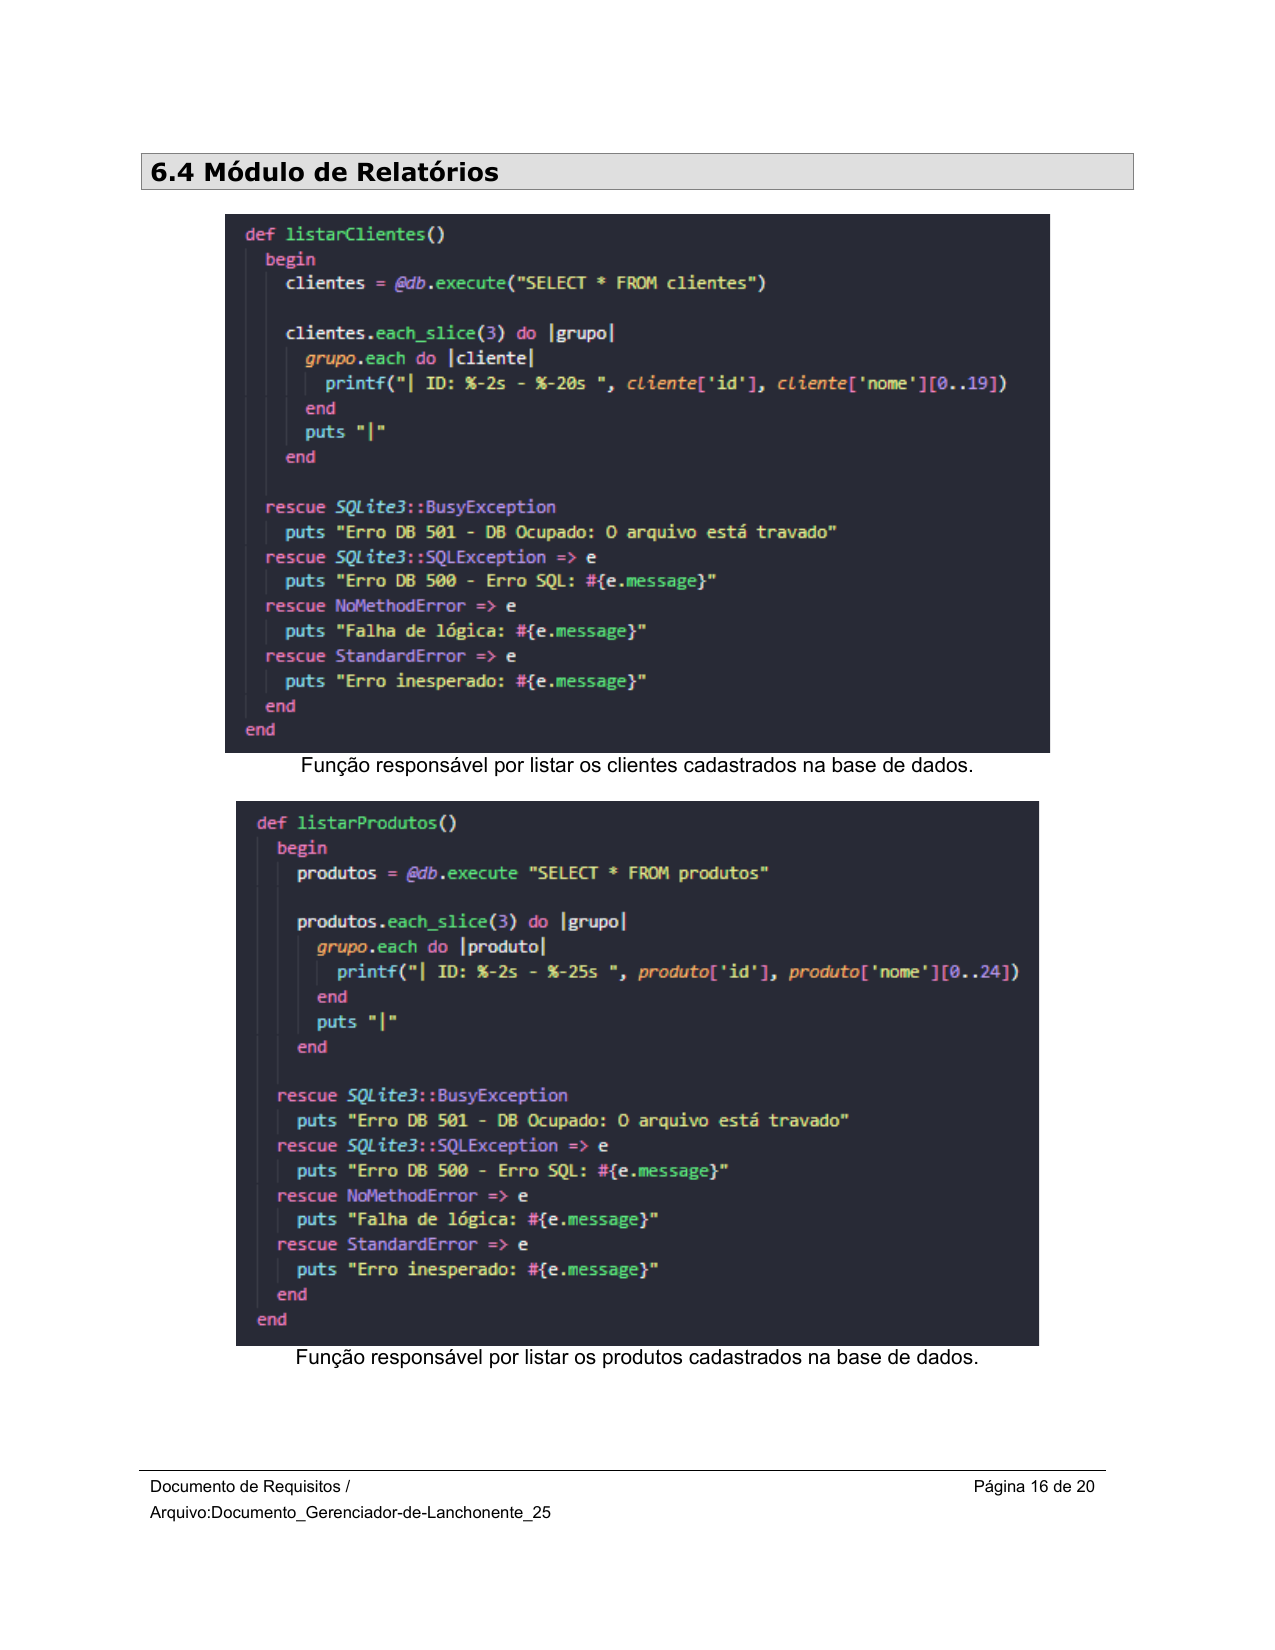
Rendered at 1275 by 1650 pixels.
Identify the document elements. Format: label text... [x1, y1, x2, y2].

text 6.4 Módulo de Relatórios [142, 154, 1133, 189]
picture [225, 214, 1050, 753]
picture [236, 801, 1040, 1346]
